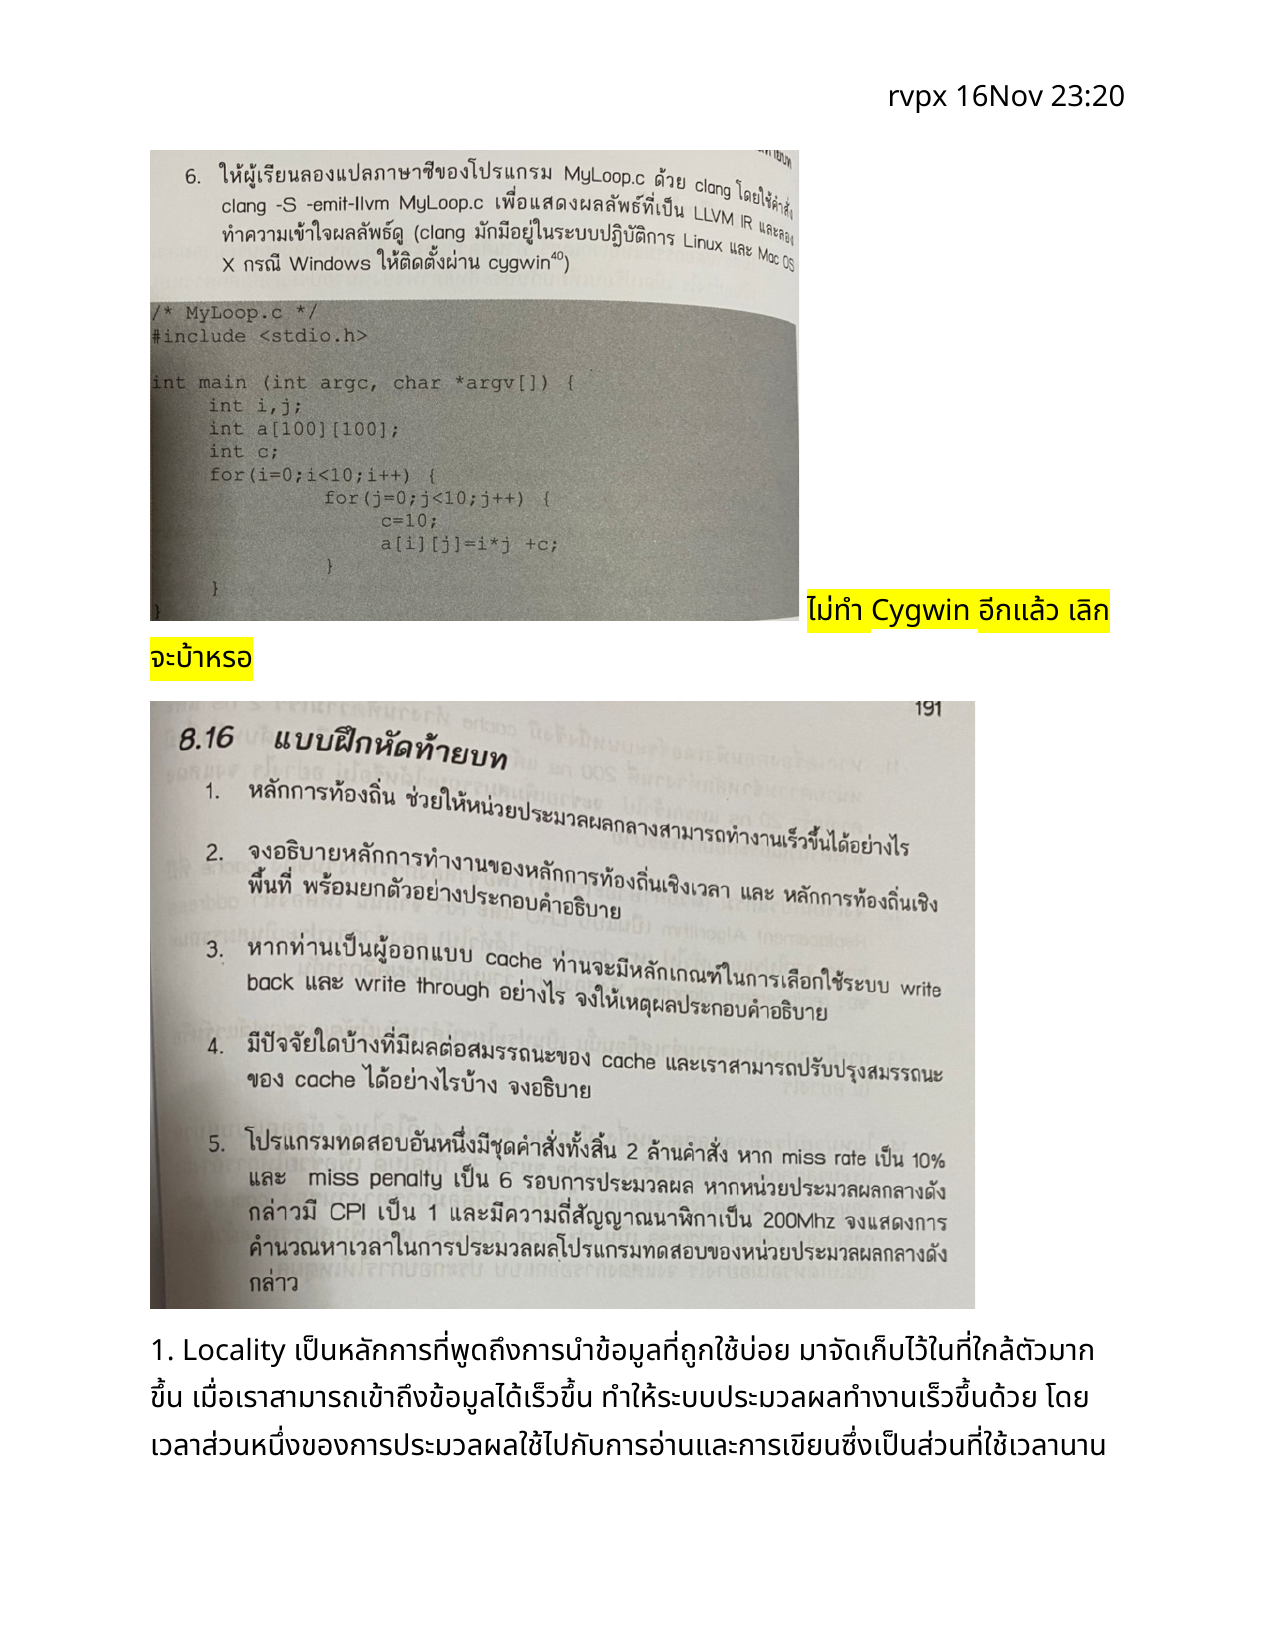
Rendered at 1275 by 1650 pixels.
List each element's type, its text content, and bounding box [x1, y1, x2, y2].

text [150, 1329, 1125, 1468]
picture [150, 701, 976, 1309]
picture [150, 150, 800, 621]
